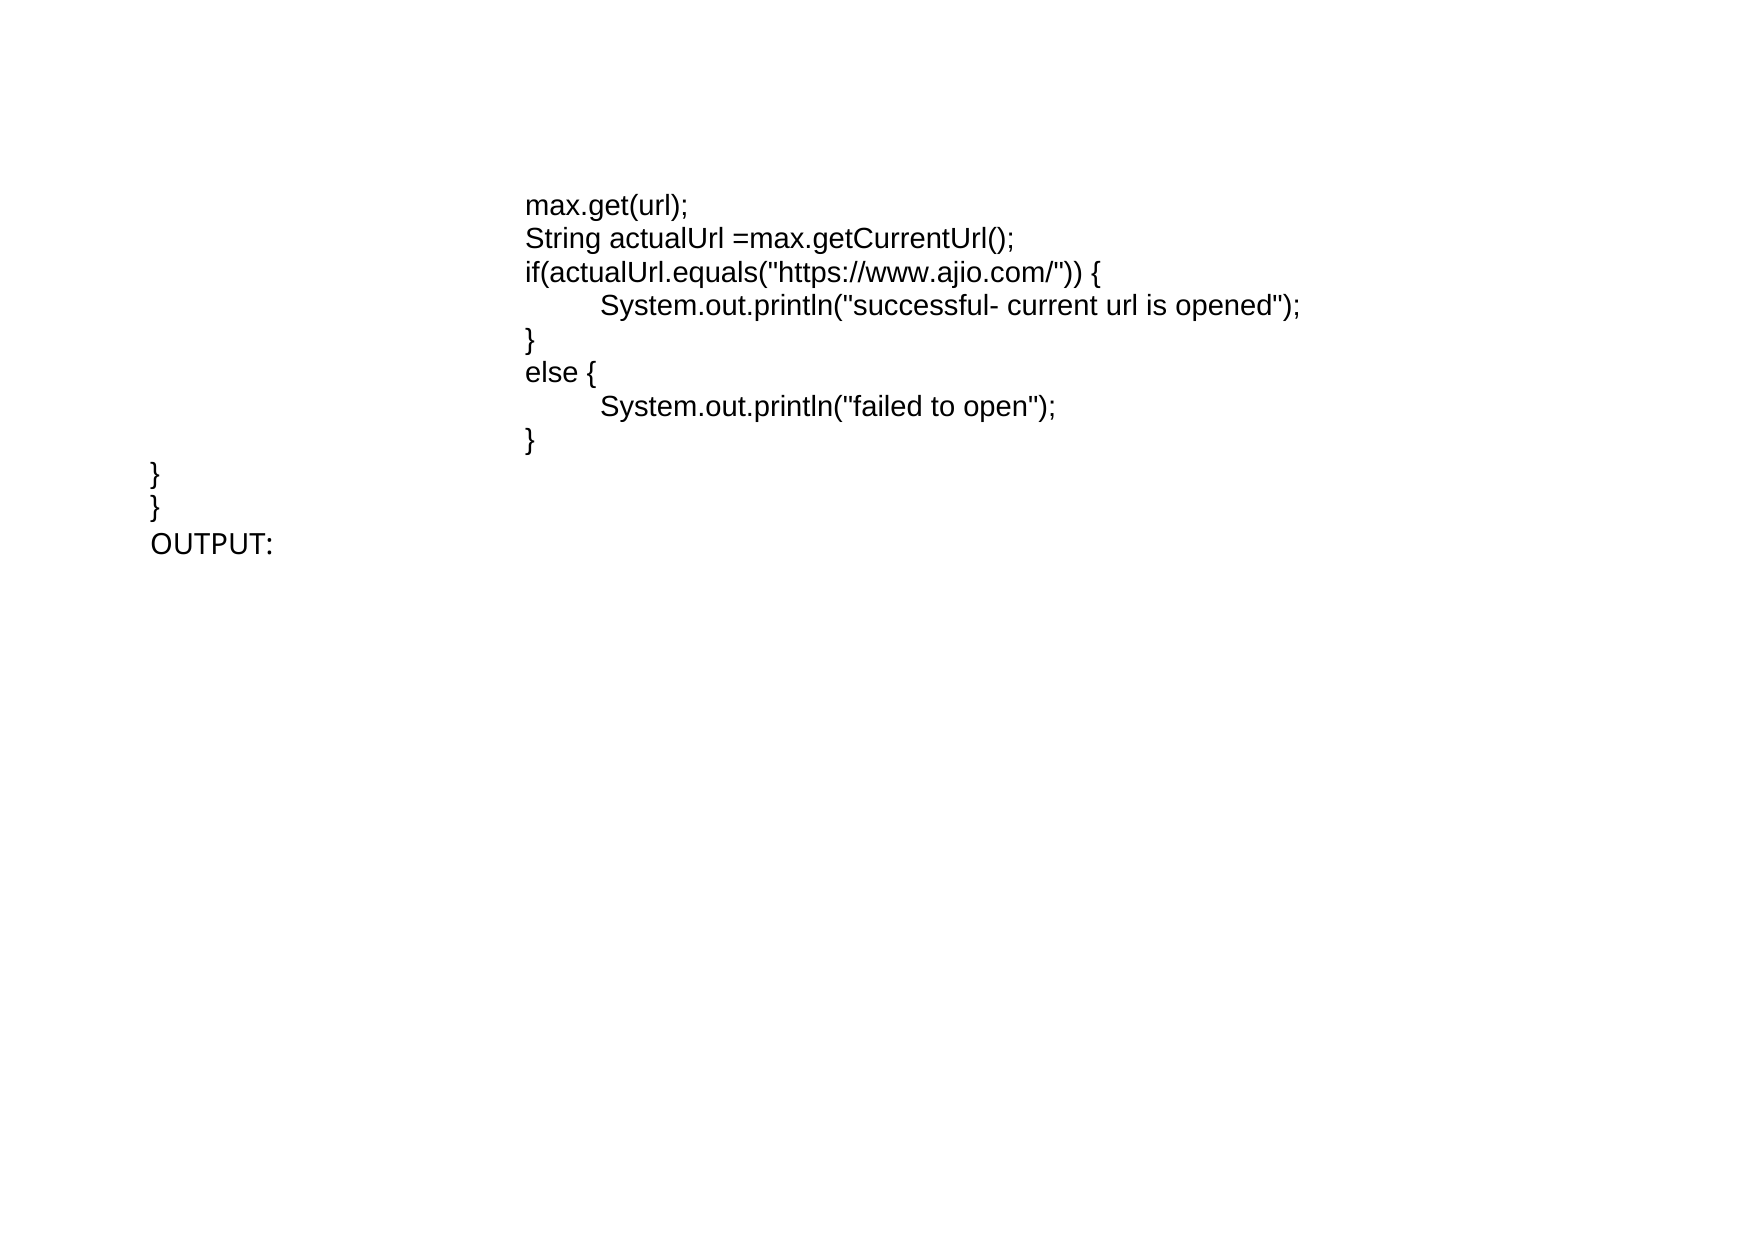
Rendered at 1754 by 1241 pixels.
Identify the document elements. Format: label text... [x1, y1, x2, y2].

text if(actualUrl.equals("https://www.ajio.com/")) { [150, 254, 1604, 288]
text System.out.println("failed to open"); [150, 389, 1604, 422]
text } [150, 422, 1604, 456]
text else { [150, 355, 1604, 389]
text max.get(url); [150, 187, 1604, 221]
text System.out.println("successful- current url is opened"); [150, 288, 1604, 322]
text } [150, 489, 1604, 523]
text OUTPUT: [150, 523, 1604, 563]
text } [150, 456, 1604, 489]
text } [150, 322, 1604, 355]
text String actualUrl =max.getCurrentUrl(); [150, 221, 1604, 254]
